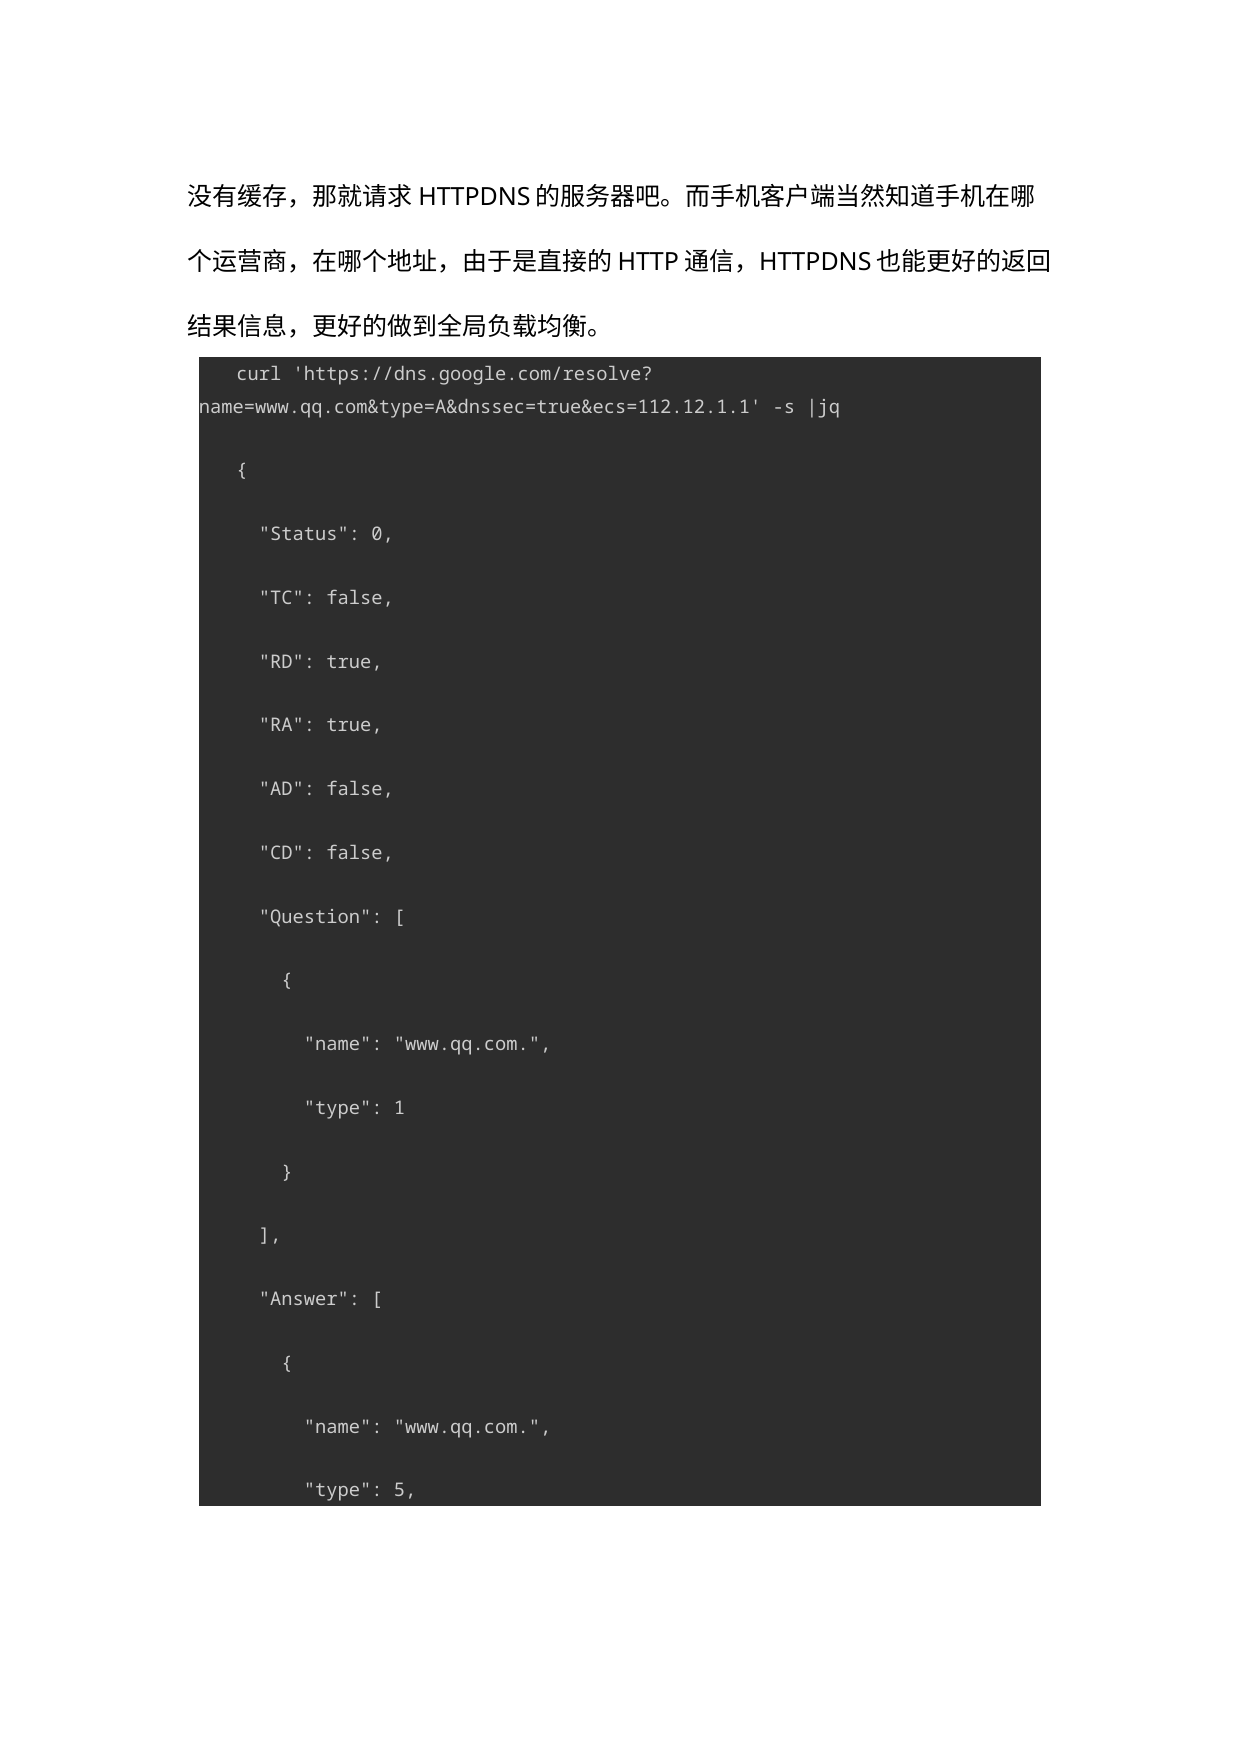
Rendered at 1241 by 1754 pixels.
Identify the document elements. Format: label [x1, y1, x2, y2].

text [187, 162, 1053, 357]
table_header [188, 357, 1053, 1537]
